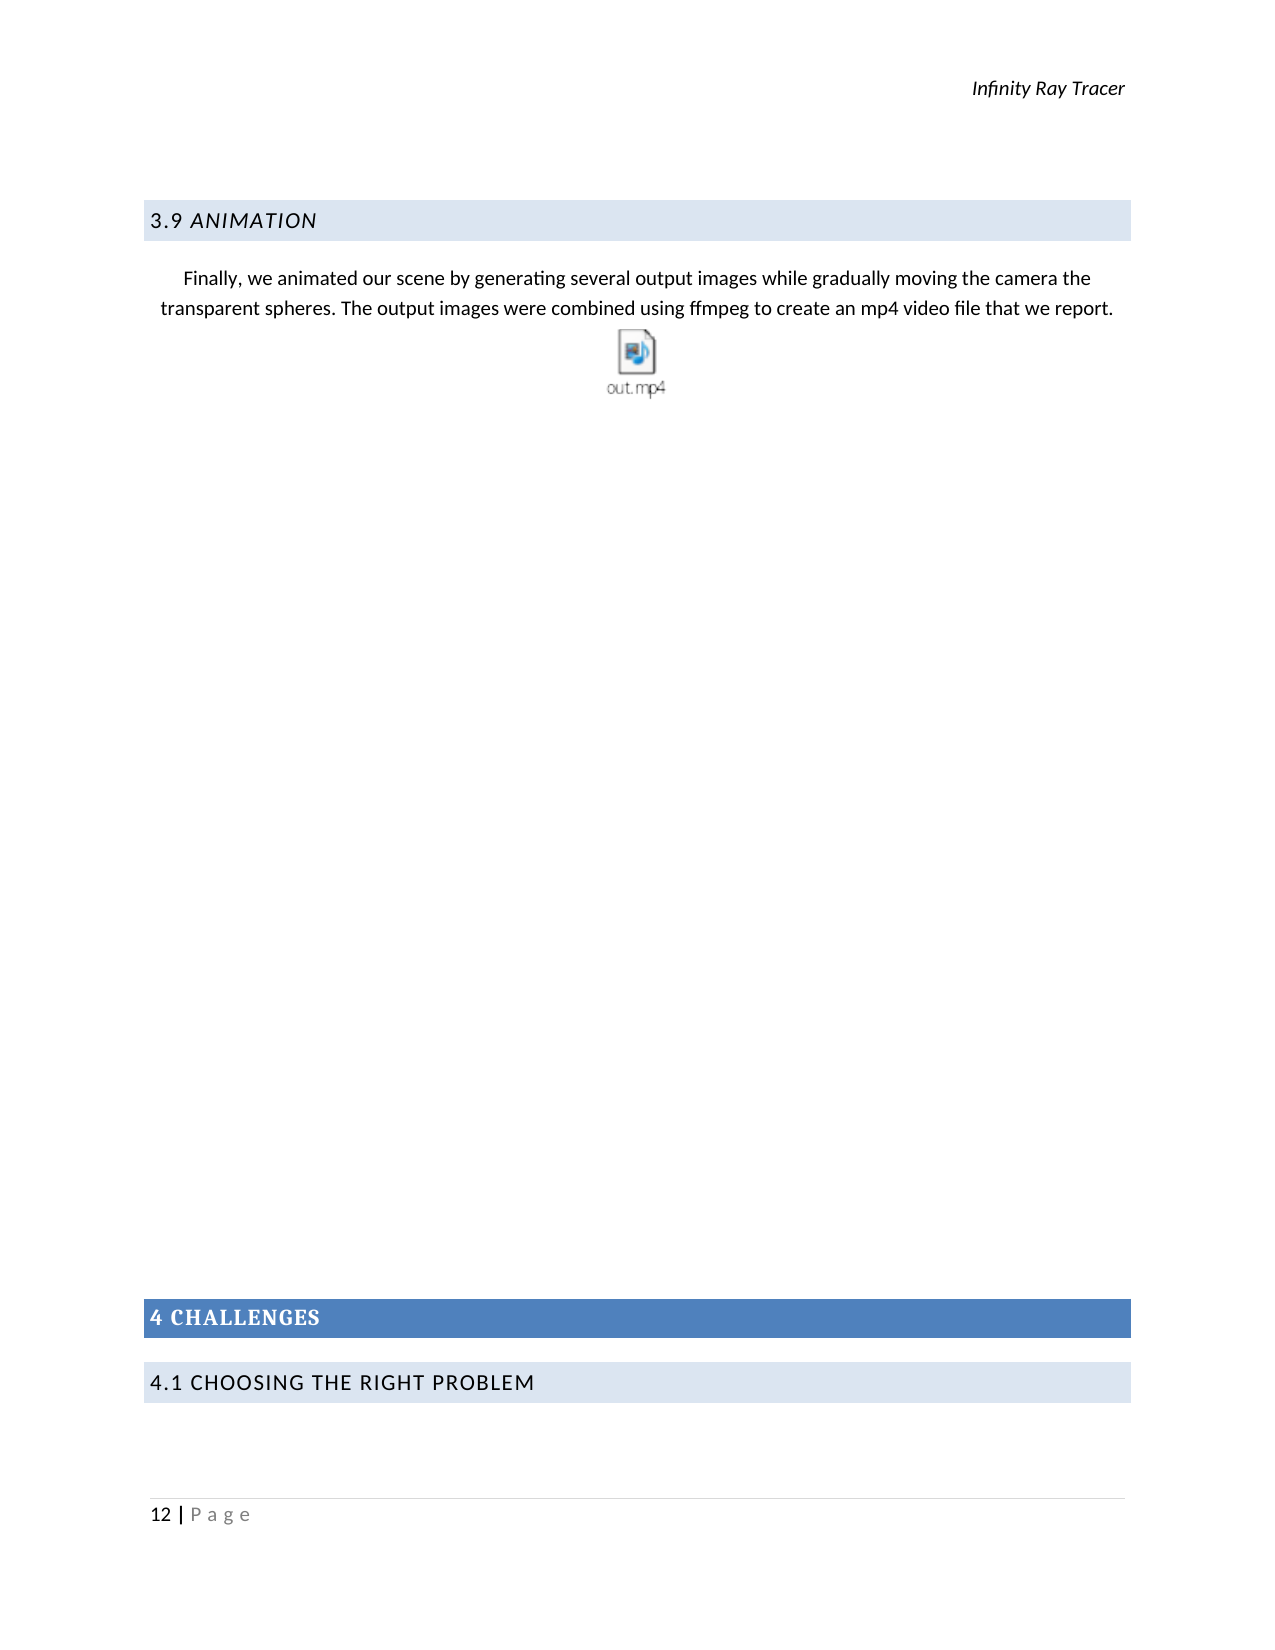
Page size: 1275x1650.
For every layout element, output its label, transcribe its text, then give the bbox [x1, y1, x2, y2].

text Finally, we animated our scene by generating several output images while gradually moving the camera the transparent spheres. The output images were combined using ffmpeg to create an mp4 video file that we report. [150, 266, 1125, 424]
subtitle 4.1 Choosing the right Problem [150, 1369, 1125, 1397]
subtitle 3.9 Animation [150, 206, 1125, 234]
subtitle 4 Challenges [150, 1305, 1125, 1331]
